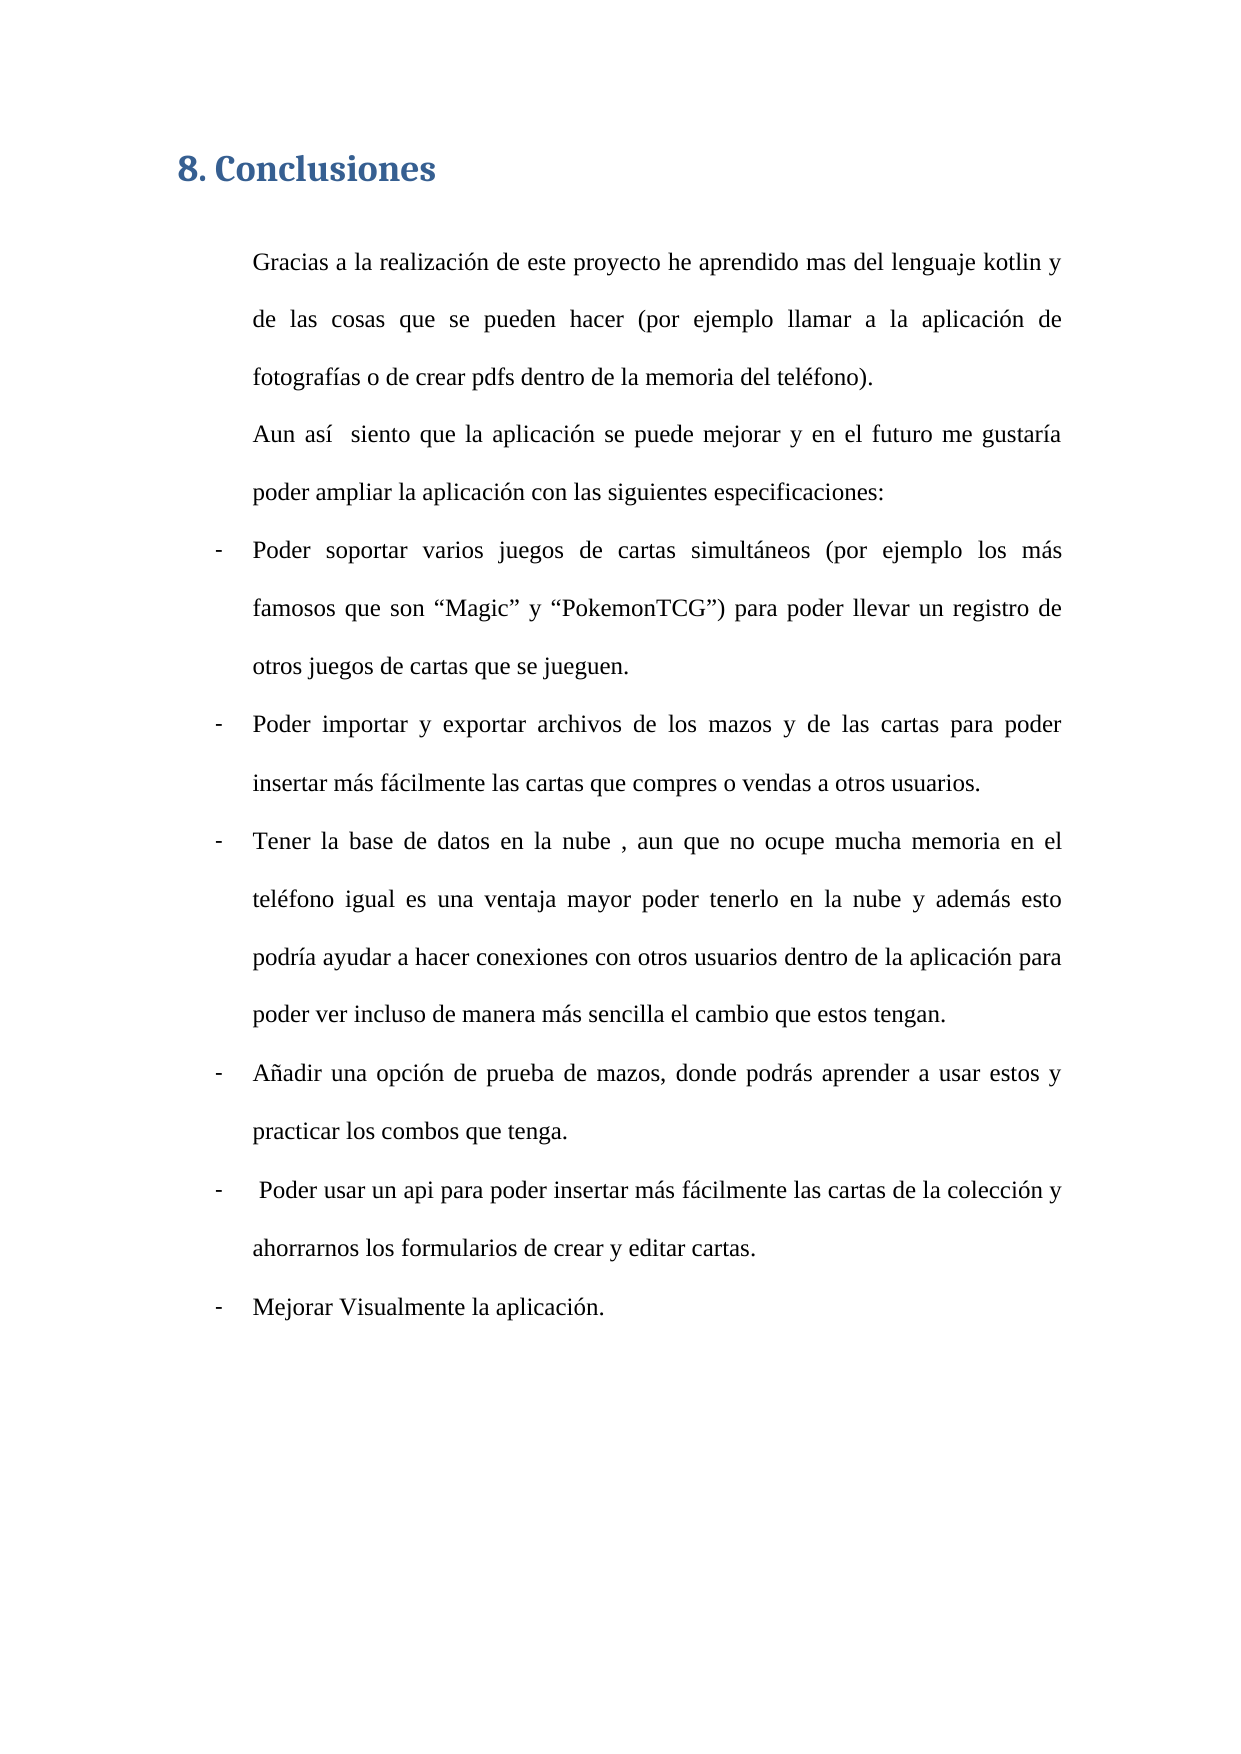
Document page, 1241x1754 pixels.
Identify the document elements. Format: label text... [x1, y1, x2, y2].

list Poder soportar varios juegos de cartas simultáneos (por ejemplo los más famosos que son “Magic” y “PokemonTCG”) para poder llevar un registro de otros juegos de cartas que se jueguen. [215, 534, 1063, 680]
list Poder importar y exportar archivos de los mazos y de las cartas para poder insertar más fácilmente las cartas que compres o vendas a otros usuarios. [215, 708, 1063, 797]
subtitle 8. Conclusiones [177, 148, 1063, 191]
list Mejorar Visualmente la aplicación. [215, 1291, 1063, 1321]
list Poder usar un api para poder insertar más fácilmente las cartas de la colección y ahorrarnos los formularios de crear y editar cartas. [215, 1174, 1063, 1262]
list Añadir una opción de prueba de mazos, donde podrás aprender a usar estos y practicar los combos que tenga. [215, 1057, 1063, 1145]
list Aun así siento que la aplicación se puede mejorar y en el futuro me gustaría poder ampliar la aplicación con las siguientes especificaciones: [252, 419, 1063, 506]
list Tener la base de datos en la nube , aun que no ocupe mucha memoria en el teléfono igual es una ventaja mayor poder tenerlo en la nube y además esto podría ayudar a hacer conexiones con otros usuarios dentro de la aplicación para poder ver incluso de manera más sencilla el cambio que estos tengan. [215, 825, 1063, 1028]
list Gracias a la realización de este proyecto he aprendido mas del lenguaje kotlin y de las cosas que se pueden hacer (por ejemplo llamar a la aplicación de fotografías o de crear pdfs dentro de la memoria del teléfono). [252, 247, 1063, 391]
